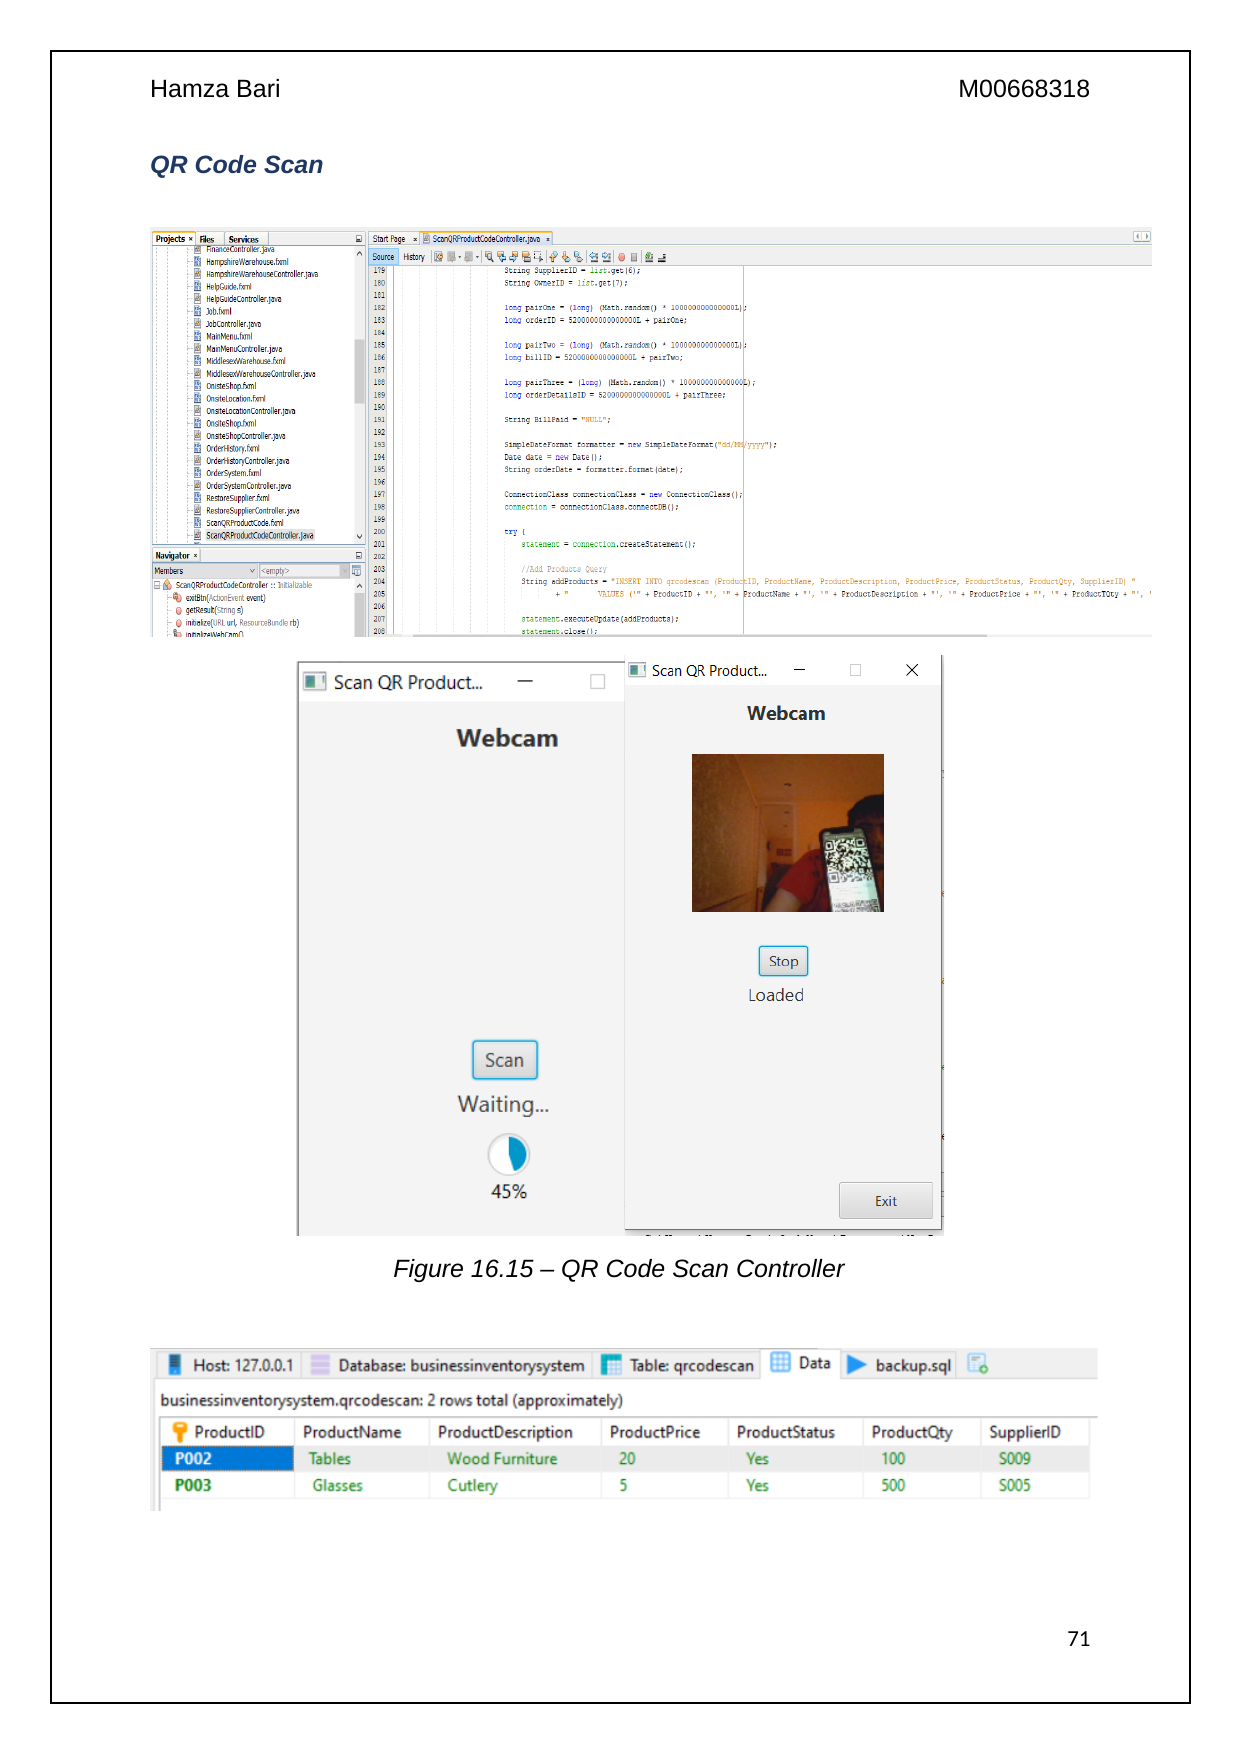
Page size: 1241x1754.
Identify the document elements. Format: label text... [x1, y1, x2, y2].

picture [296, 655, 945, 1236]
text Figure 16.15 – QR Code Scan Controller [150, 1254, 1090, 1283]
subtitle QR Code Scan [150, 150, 1090, 179]
picture [150, 227, 1152, 637]
picture [150, 1348, 1098, 1511]
